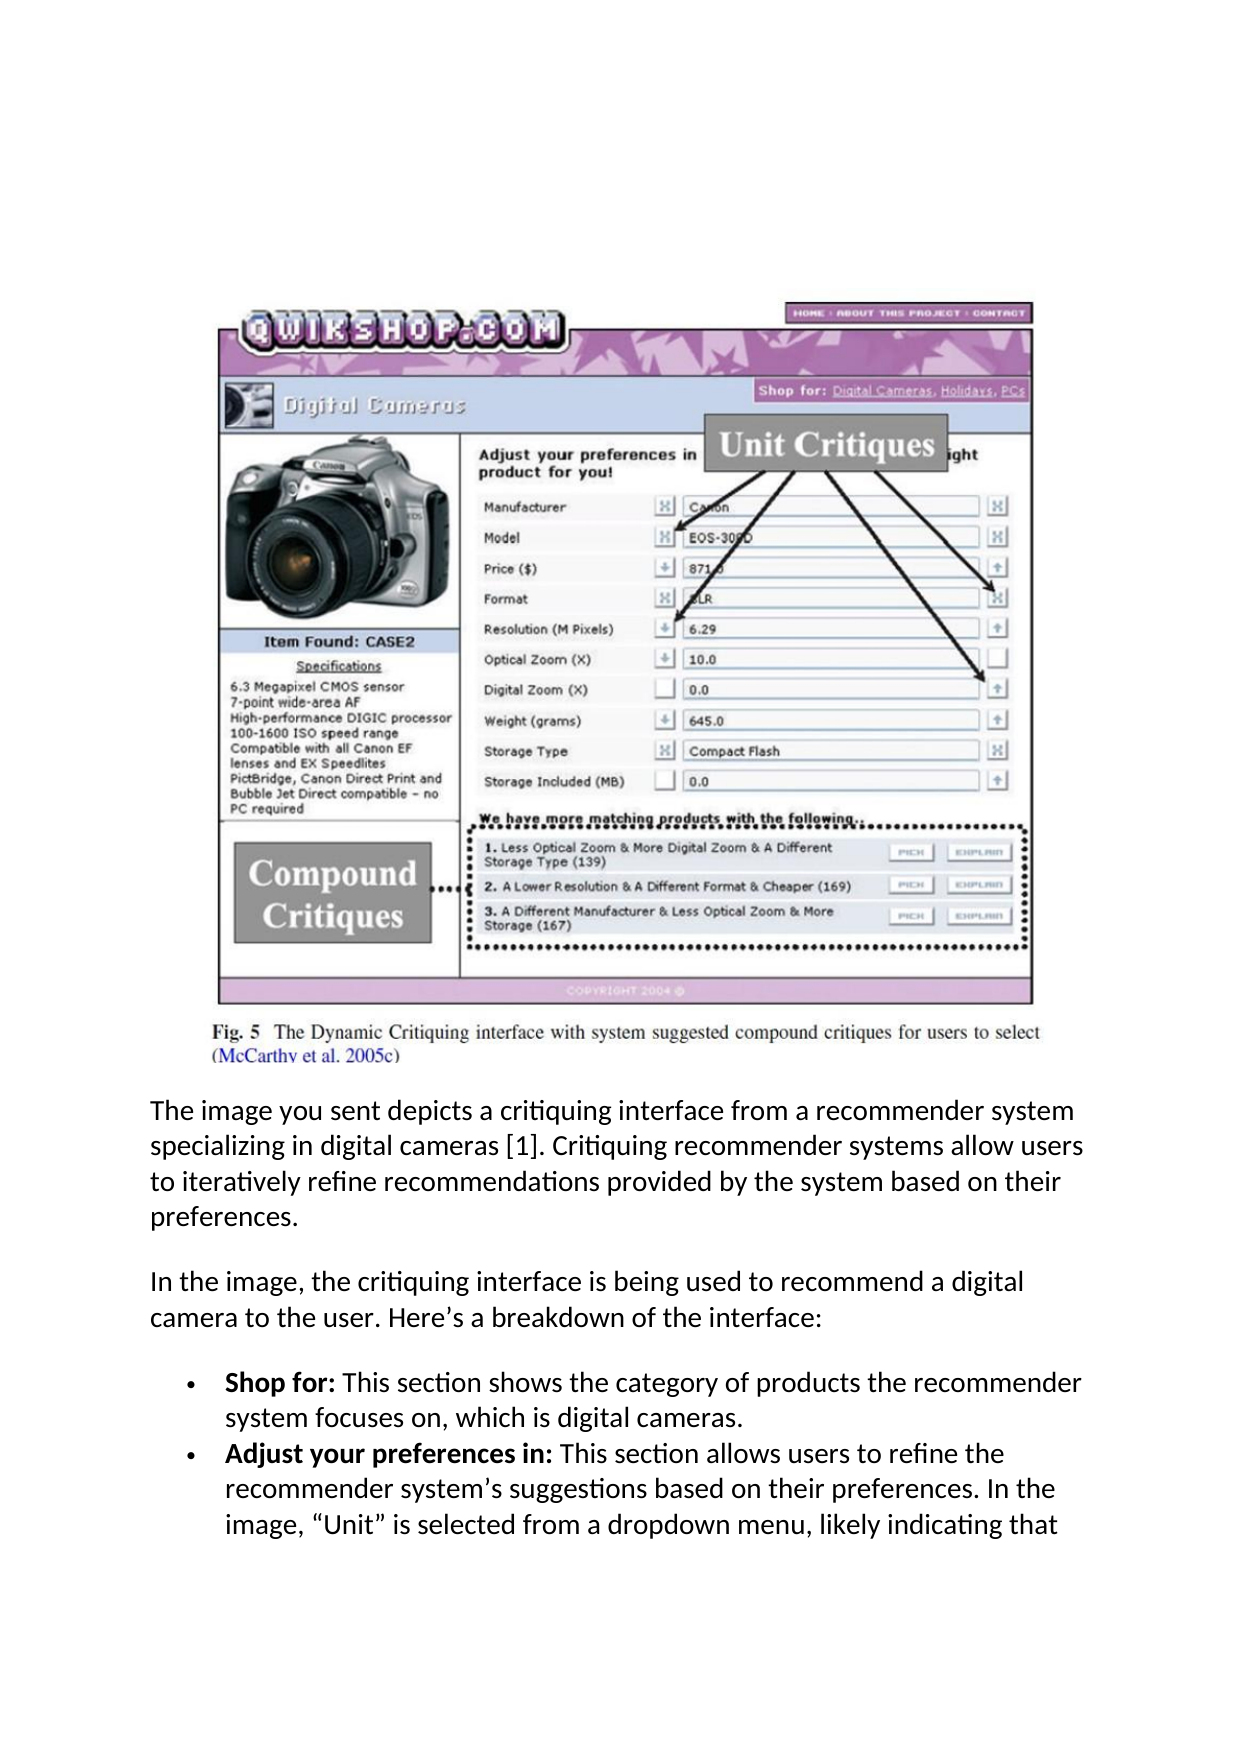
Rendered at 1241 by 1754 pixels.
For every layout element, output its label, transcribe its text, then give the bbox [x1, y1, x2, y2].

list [187, 1435, 1090, 1542]
picture [150, 279, 1091, 1063]
text In the image, the critiquing interface is being used to recommend a digital camera to the user. Here’s a breakdown of the interface: [150, 1263, 1090, 1334]
text The image you sent depicts a critiquing interface from a recommender system specializing in digital cameras [1]. Critiquing recommender systems allow users to iteratively refine recommendations provided by the system based on their preferences. [150, 1092, 1090, 1234]
list Shop for: This section shows the category of products the recommender system focuses on, which is digital cameras. [187, 1364, 1090, 1435]
